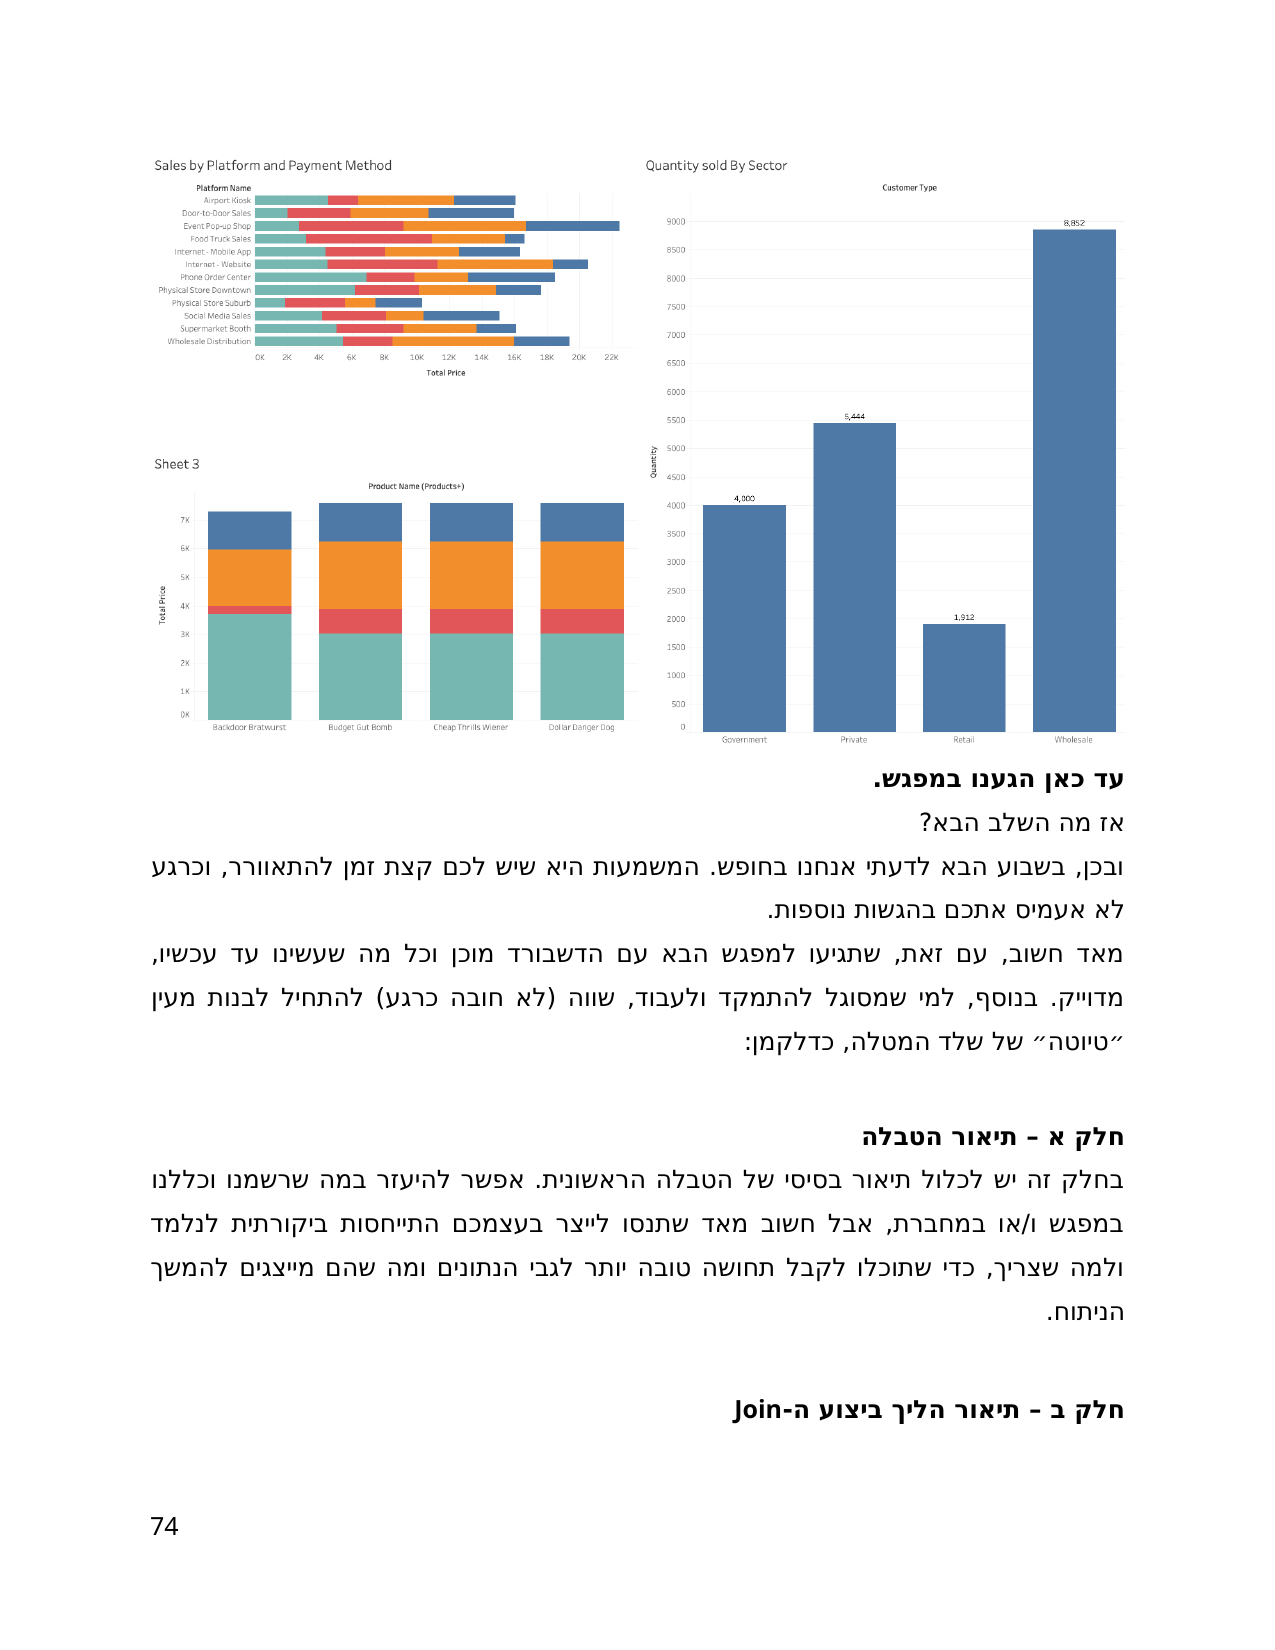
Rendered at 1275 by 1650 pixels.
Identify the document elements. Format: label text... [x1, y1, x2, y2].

text עד כאן הגענו במפגש. [150, 764, 1125, 794]
picture [150, 150, 1125, 751]
text אז מה השלב הבא? [150, 808, 1125, 837]
text ובכן, בשבוע הבא לדעתי אנחנו בחופש. המשמעות היא שיש לכם קצת זמן להתאוורר, וכרגע לא אעמיס אתכם בהגשות נוספות. [150, 852, 1125, 925]
text חלק א – תיאור הטבלה [150, 1122, 1125, 1151]
text מאד חשוב, עם זאת, שתגיעו למפגש הבא עם הדשבורד מוכן וכל מה שעשינו עד עכשיו, מדוייק. בנוסף, למי שמסוגל להתמקד ולעבוד, שווה (לא חובה כרגע) להתחיל לבנות מעין ״טיוטה״ של שלד המטלה, כדלקמן: [150, 939, 1125, 1056]
text חלק ב – תיאור הליך ביצוע ה-Join [150, 1392, 1125, 1426]
text בחלק זה יש לכלול תיאור בסיסי של הטבלה הראשונית. אפשר להיעזר במה שרשמנו וכללנו במפגש ו/או במחברת, אבל חשוב מאד שתנסו לייצר בעצמכם התייחסות ביקורתית לנלמד ולמה שצריך, כדי שתוכלו לקבל תחושה טובה יותר לגבי הנתונים ומה שהם מייצגים להמשך הניתוח. [150, 1166, 1125, 1326]
